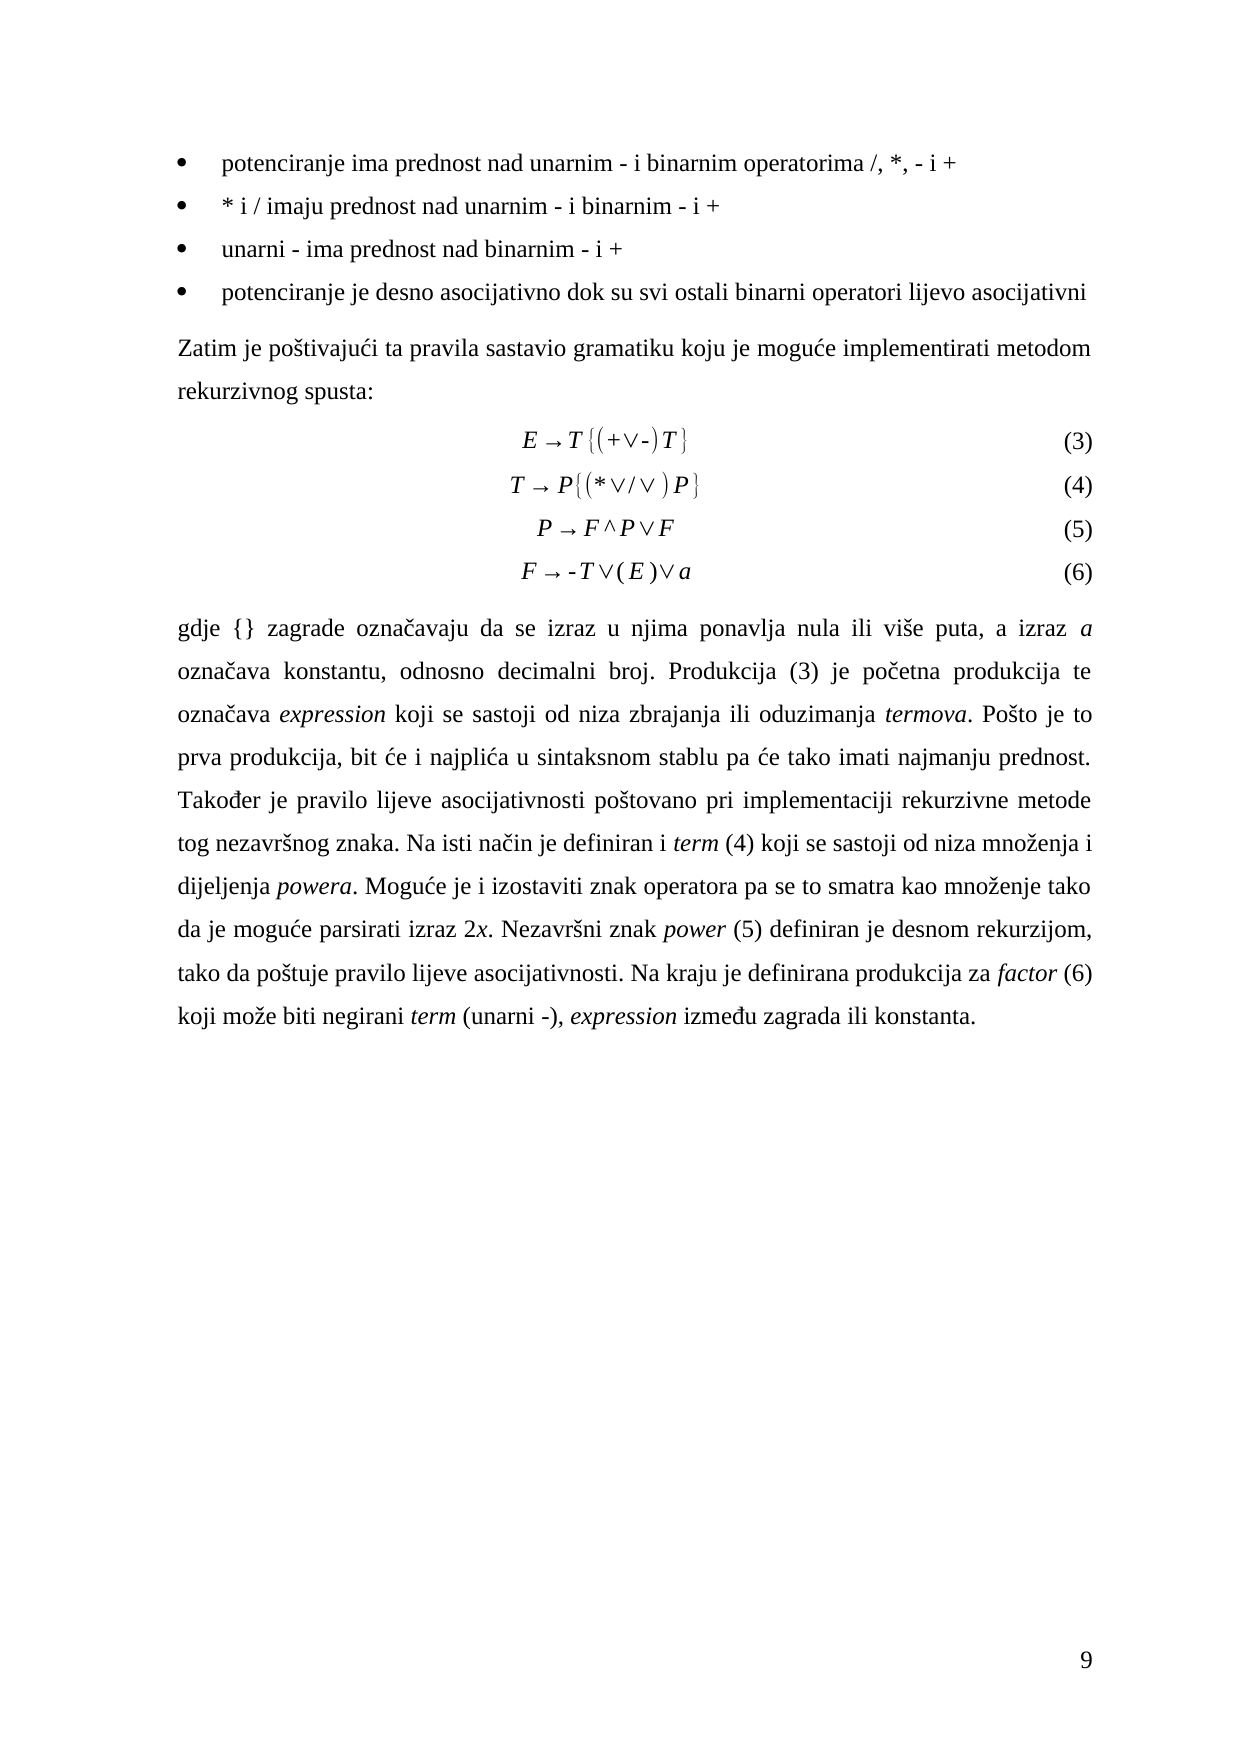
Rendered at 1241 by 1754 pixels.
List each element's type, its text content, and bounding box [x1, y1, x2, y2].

text Zatim je poštivajući ta pravila sastavio gramatiku koju je moguće implementirati metodom rekurzivnog spusta: [177, 333, 1092, 404]
text unarni - ima prednost nad binarnim - i + [177, 234, 1092, 263]
text potenciranje je desno asocijativno dok su svi ostali binarni operatori lijevo asocijativni [177, 277, 1092, 306]
text gdje {} zagrade označavaju da se izraz u njima ponavlja nula ili više puta, a izraz a označava konstantu, odnosno decimalni broj. Produkcija (3) je početna produkcija te označava expression koji se sastoji od niza zbrajanja ili oduzimanja termova. Pošto je to prva produkcija, bit će i najplića u sintaksnom stablu pa će tako imati najmanju prednost. Također je pravilo lijeve asocijativnosti poštovano pri implementaciji rekurzivne metode tog nezavršnog znaka. Na isti način je definiran i term (4) koji se sastoji od niza množenja i dijeljenja powera. Moguće je i izostaviti znak operatora pa se to smatra kao množenje tako da je moguće parsirati izraz 2x. Nezavršni znak power (5) definiran je desnom rekurzijom, tako da poštuje pravilo lijeve asocijativnosti. Na kraju je definirana produkcija za factor (6) koji može biti negirani term (unarni -), expression između zagrada ili konstanta. [177, 613, 1092, 1029]
list (5) [177, 514, 1092, 543]
list (3) [177, 425, 1092, 455]
list (4) [177, 469, 1092, 499]
text * i / imaju prednost nad unarnim - i binarnim - i + [177, 191, 1092, 219]
list (6) [177, 557, 1092, 586]
text potenciranje ima prednost nad unarnim - i binarnim operatorima /, *, - i + [177, 148, 1092, 176]
